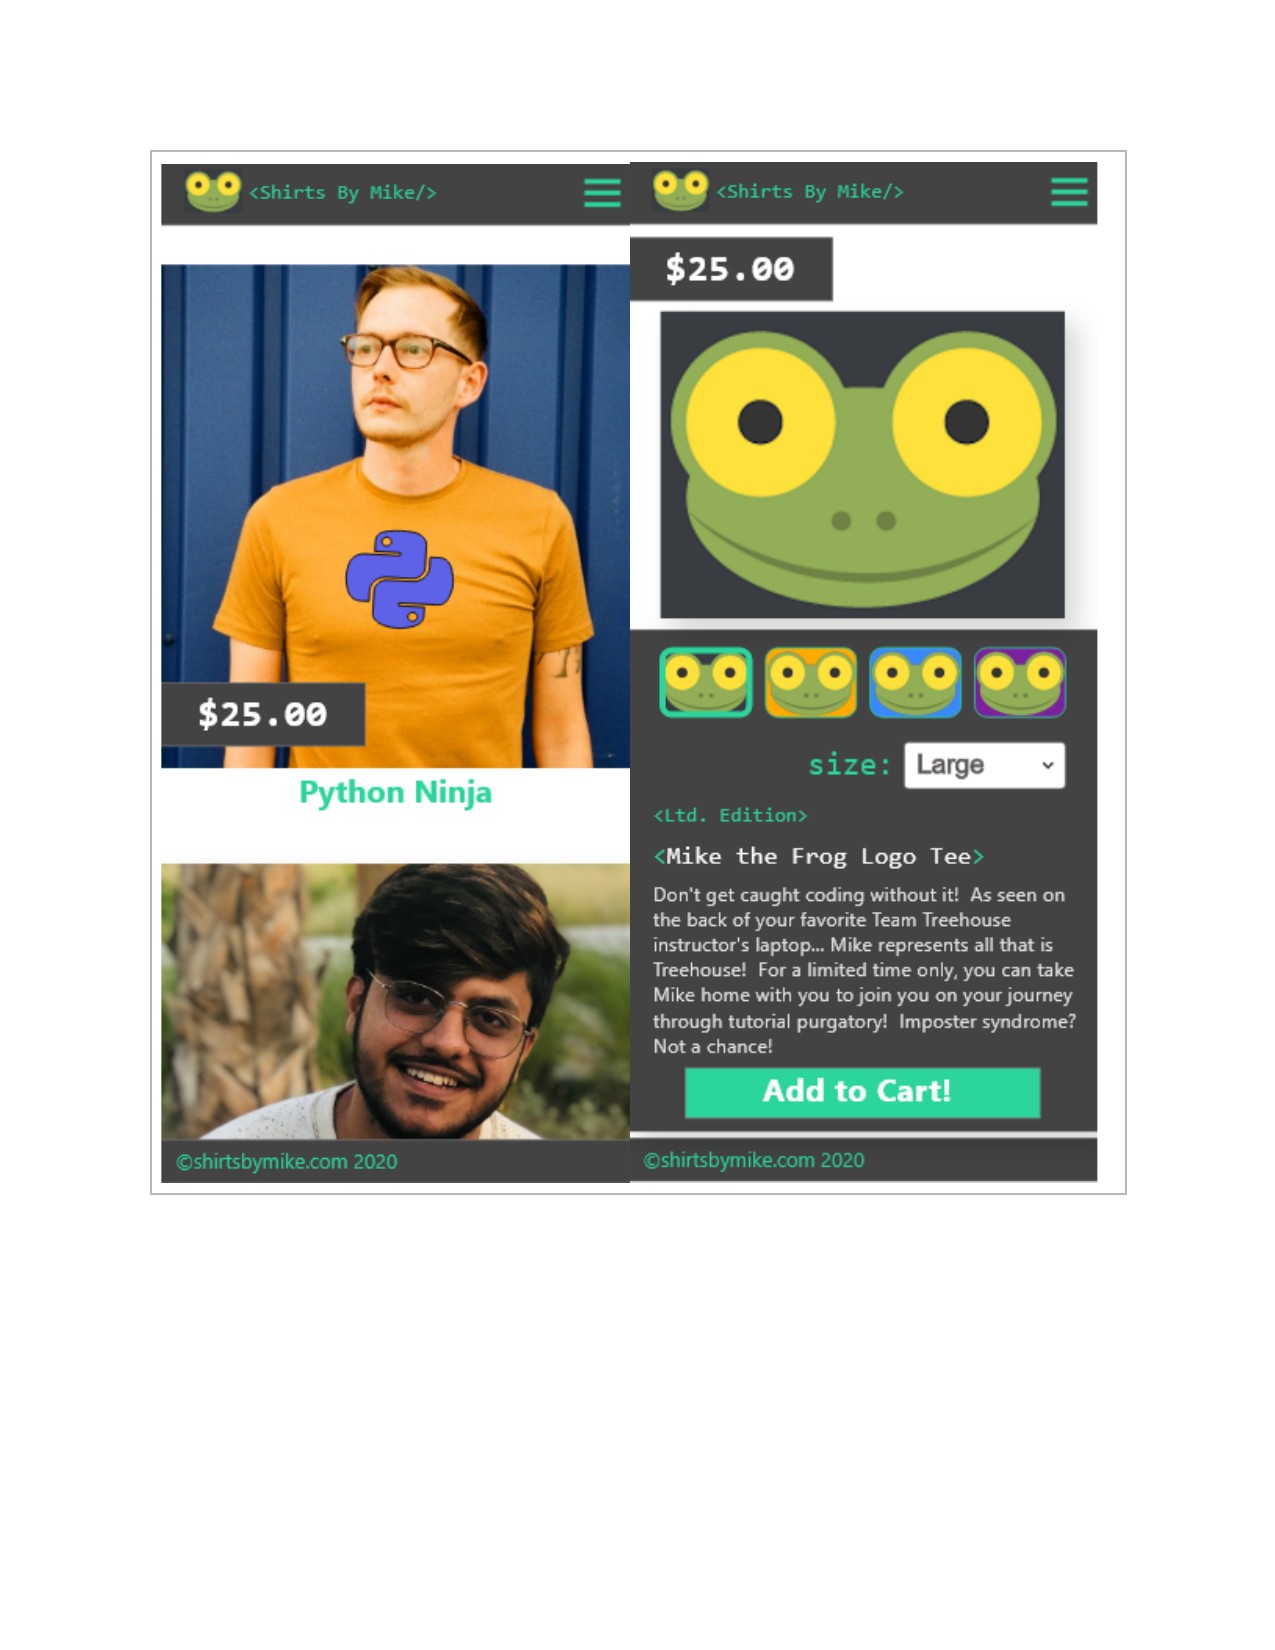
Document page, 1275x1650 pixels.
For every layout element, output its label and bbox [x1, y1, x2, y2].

picture [161, 162, 1098, 1183]
table_header [152, 152, 1125, 1193]
